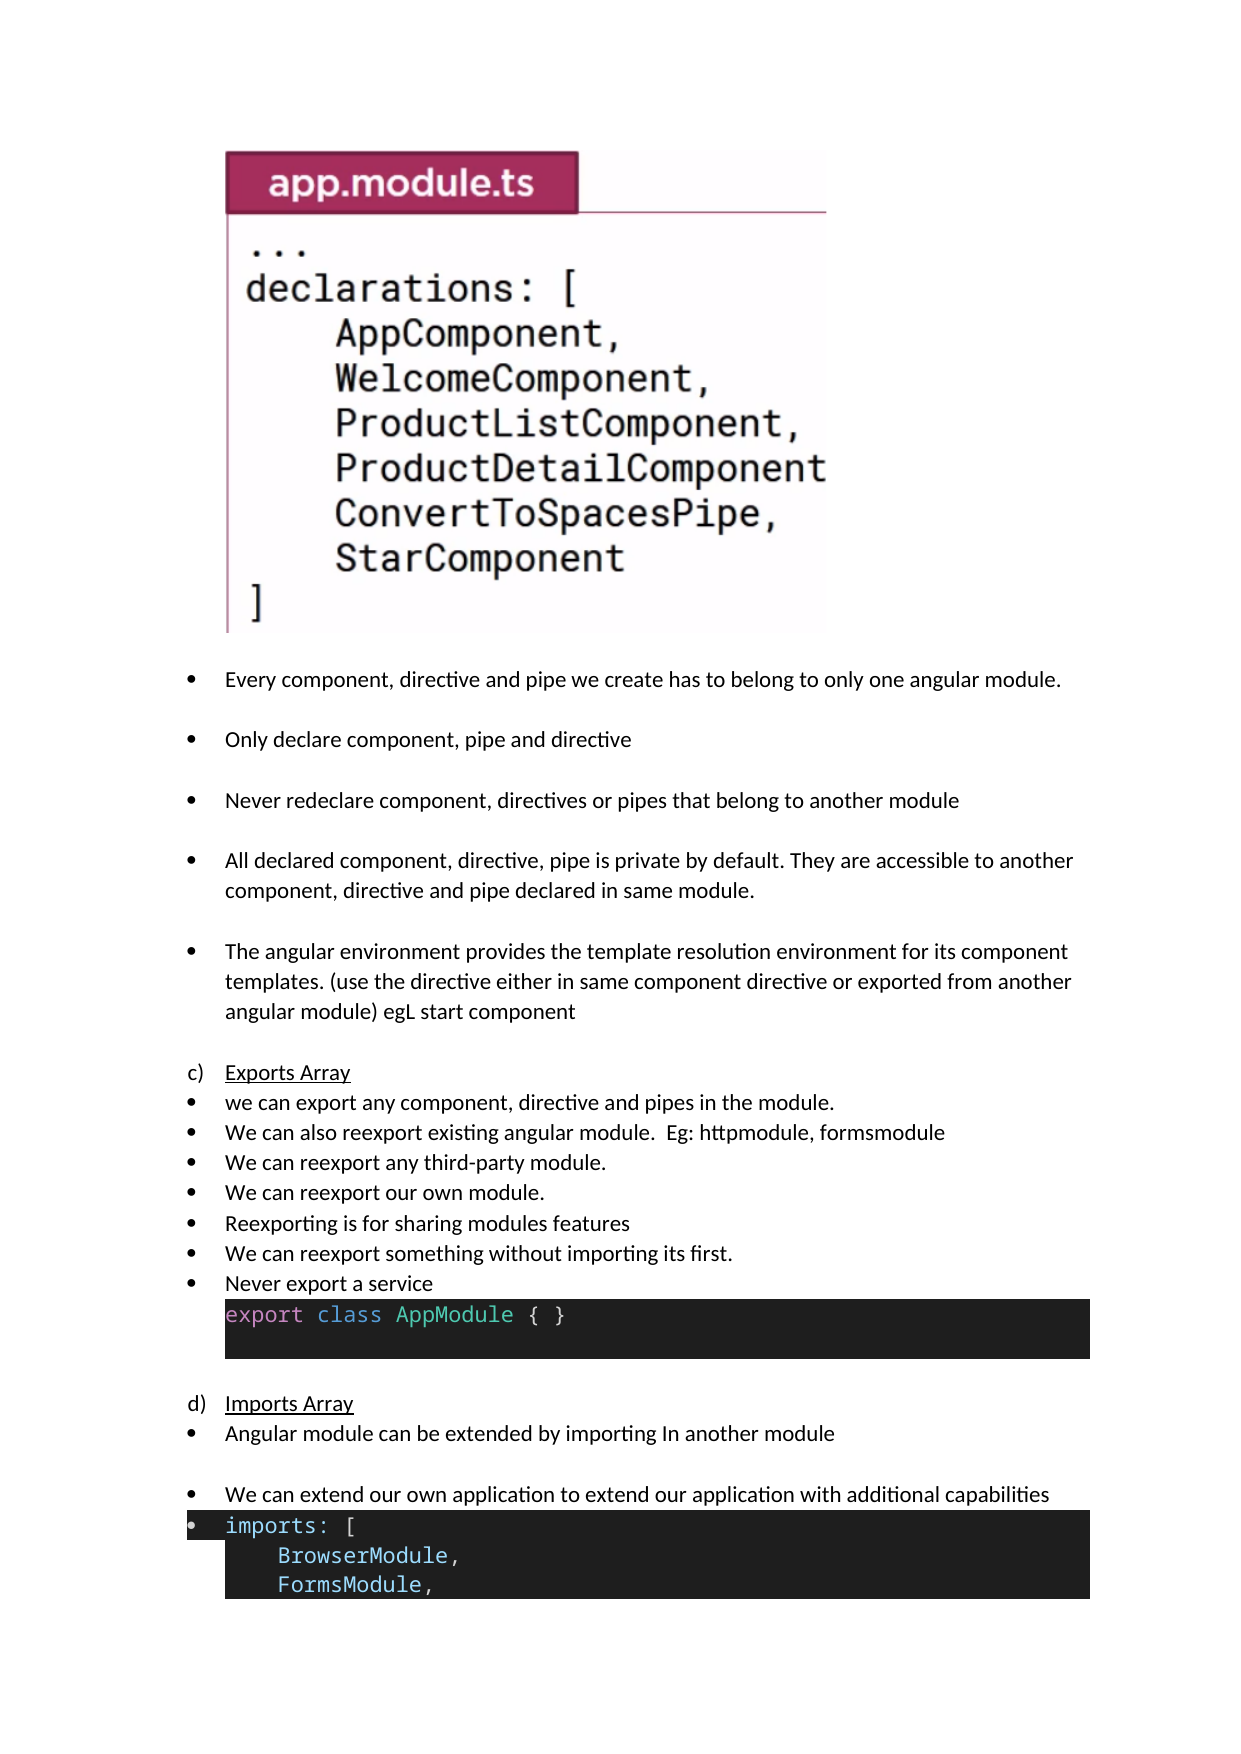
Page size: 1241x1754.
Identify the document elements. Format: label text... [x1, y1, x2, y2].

list BrowserModule, [225, 1540, 1090, 1569]
list export class AppModule { } [225, 1299, 1090, 1329]
list Angular module can be extended by importing In another module [187, 1419, 1090, 1447]
list Never redeclare component, directives or pipes that belong to another module [187, 786, 1090, 814]
list The angular environment provides the template resolution environment for its component templates. (use the directive either in same component directive or exported from another angular module) egL start component [187, 937, 1090, 1025]
list imports: [ [187, 1510, 1090, 1540]
list We can reexport our own module. [187, 1178, 1090, 1206]
picture [225, 150, 827, 633]
list we can export any component, directive and pipes in the module. [187, 1088, 1090, 1116]
list Only declare component, pipe and directive [187, 725, 1090, 753]
list Exports Array [187, 1058, 1090, 1086]
list We can extend our own application to extend our application with additional capabilities [187, 1480, 1090, 1508]
list We can also reexport existing angular module. Eg: httpmodule, formsmodule [187, 1118, 1090, 1146]
list Every component, directive and pipe we create has to belong to only one angular module. [187, 665, 1090, 693]
list We can reexport any third-party module. [187, 1148, 1090, 1176]
list We can reexport something without importing its first. [187, 1239, 1090, 1267]
list FormsModule, [225, 1569, 1090, 1599]
list Imports Array [187, 1389, 1090, 1417]
list All declared component, directive, pipe is private by default. They are accessible to another component, directive and pipe declared in same module. [187, 846, 1090, 904]
list Never export a service [187, 1269, 1090, 1297]
list Reexporting is for sharing modules features [187, 1209, 1090, 1237]
